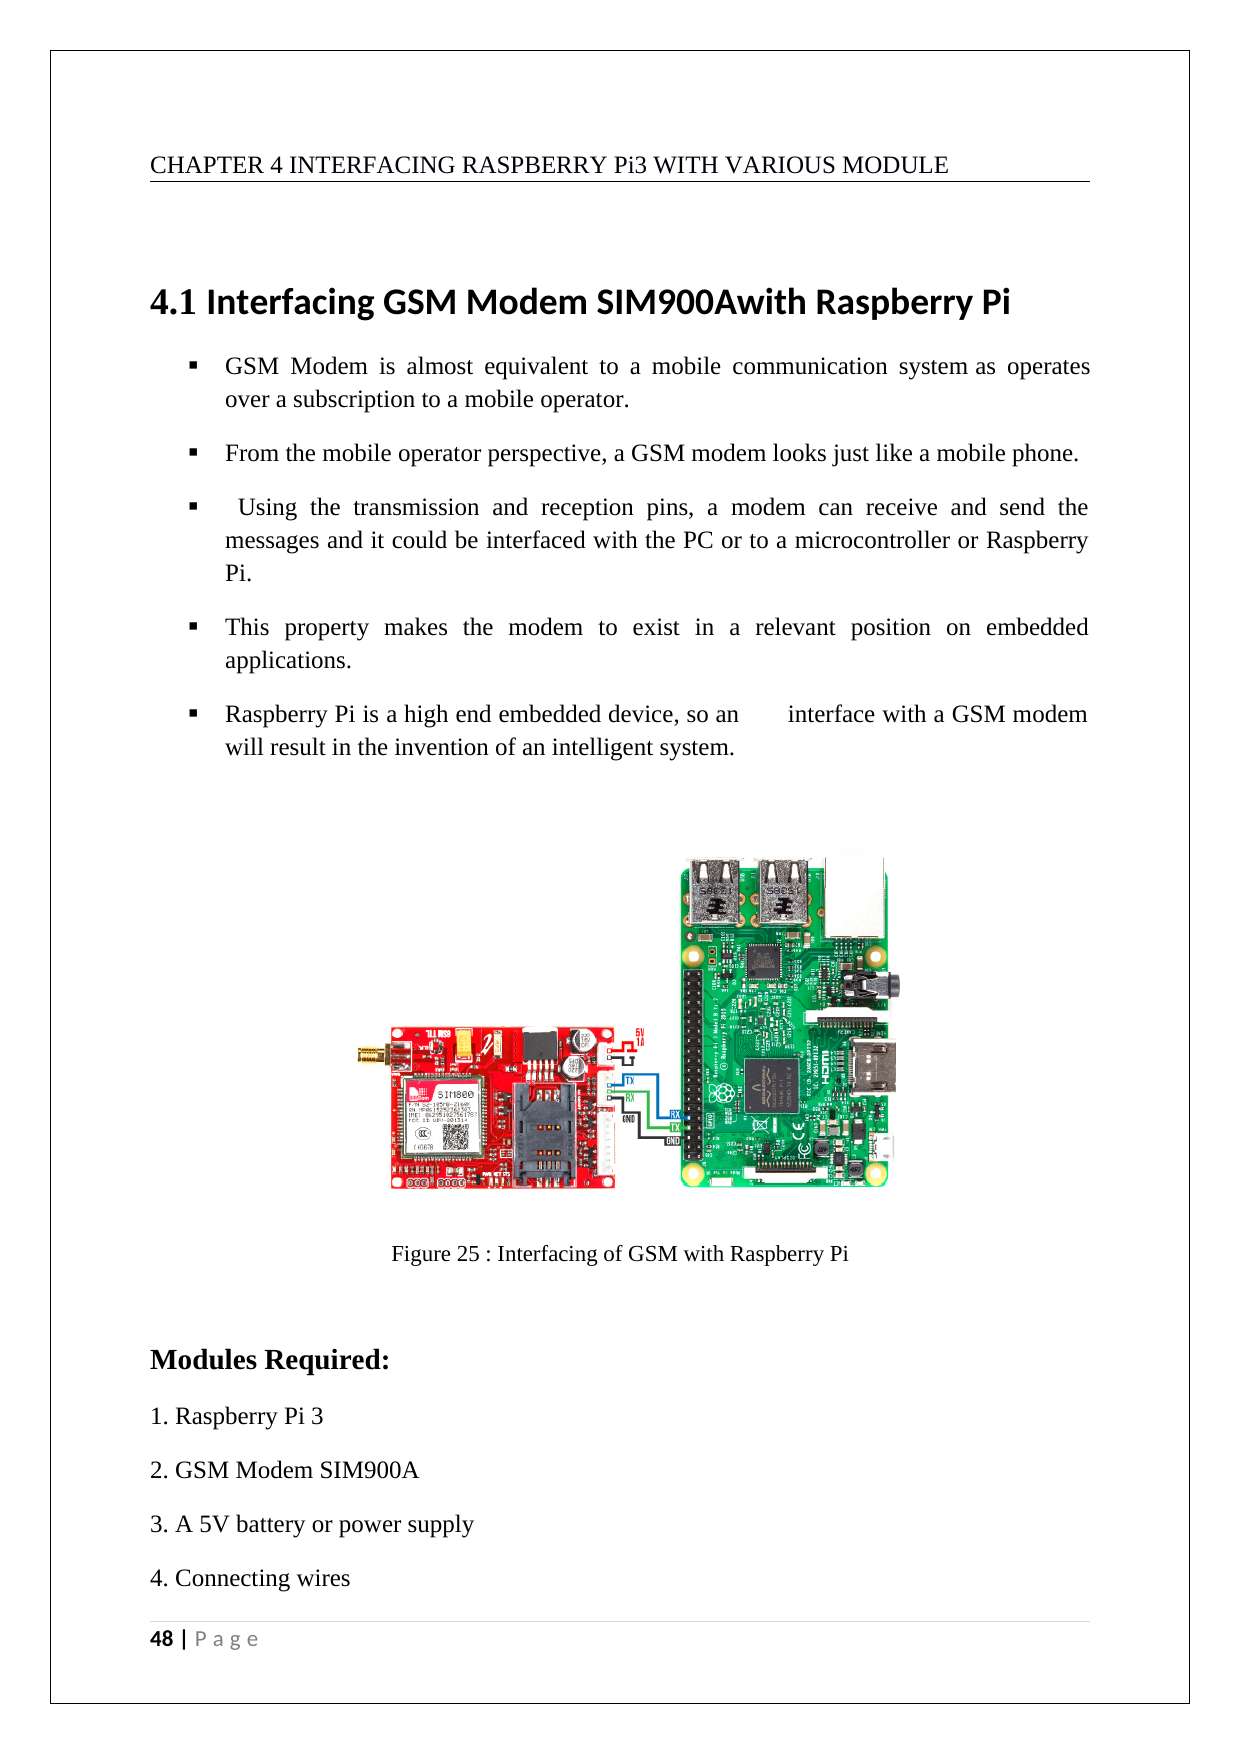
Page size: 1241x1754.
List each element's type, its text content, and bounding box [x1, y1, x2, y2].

text Figure 25 : Interfacing of GSM with Raspberry Pi [150, 1240, 1090, 1266]
list From the mobile operator perspective, a GSM modem looks just like a mobile phone. [187, 438, 1090, 467]
list Raspberry Pi is a high end embedded device, so an interface with a GSM modem will result in the invention of an intelligent system. [187, 699, 1090, 761]
list This property makes the modem to exist in a relevant position on embedded applications. [187, 612, 1090, 674]
text 4.1 Interfacing GSM Modem SIM900Awith Raspberry Pi [150, 278, 1090, 324]
text CHAPTER 4 INTERFACING RASPBERRY Pi3 WITH VARIOUS MODULE [150, 150, 1090, 181]
list GSM Modem is almost equivalent to a mobile communication system as operates over a subscription to a mobile operator. [187, 351, 1090, 413]
picture [308, 839, 932, 1215]
text 4. Connecting wires [150, 1563, 1090, 1592]
list Using the transmission and reception pins, a modem can receive and send the messages and it could be interfaced with the PC or to a microcontroller or Raspberry Pi. [187, 492, 1090, 587]
text Modules Required: [150, 1342, 1090, 1376]
text 3. A 5V battery or power supply [150, 1509, 1090, 1538]
text 1. Raspberry Pi 3 [150, 1401, 1090, 1430]
text 2. GSM Modem SIM900A [150, 1455, 1090, 1484]
